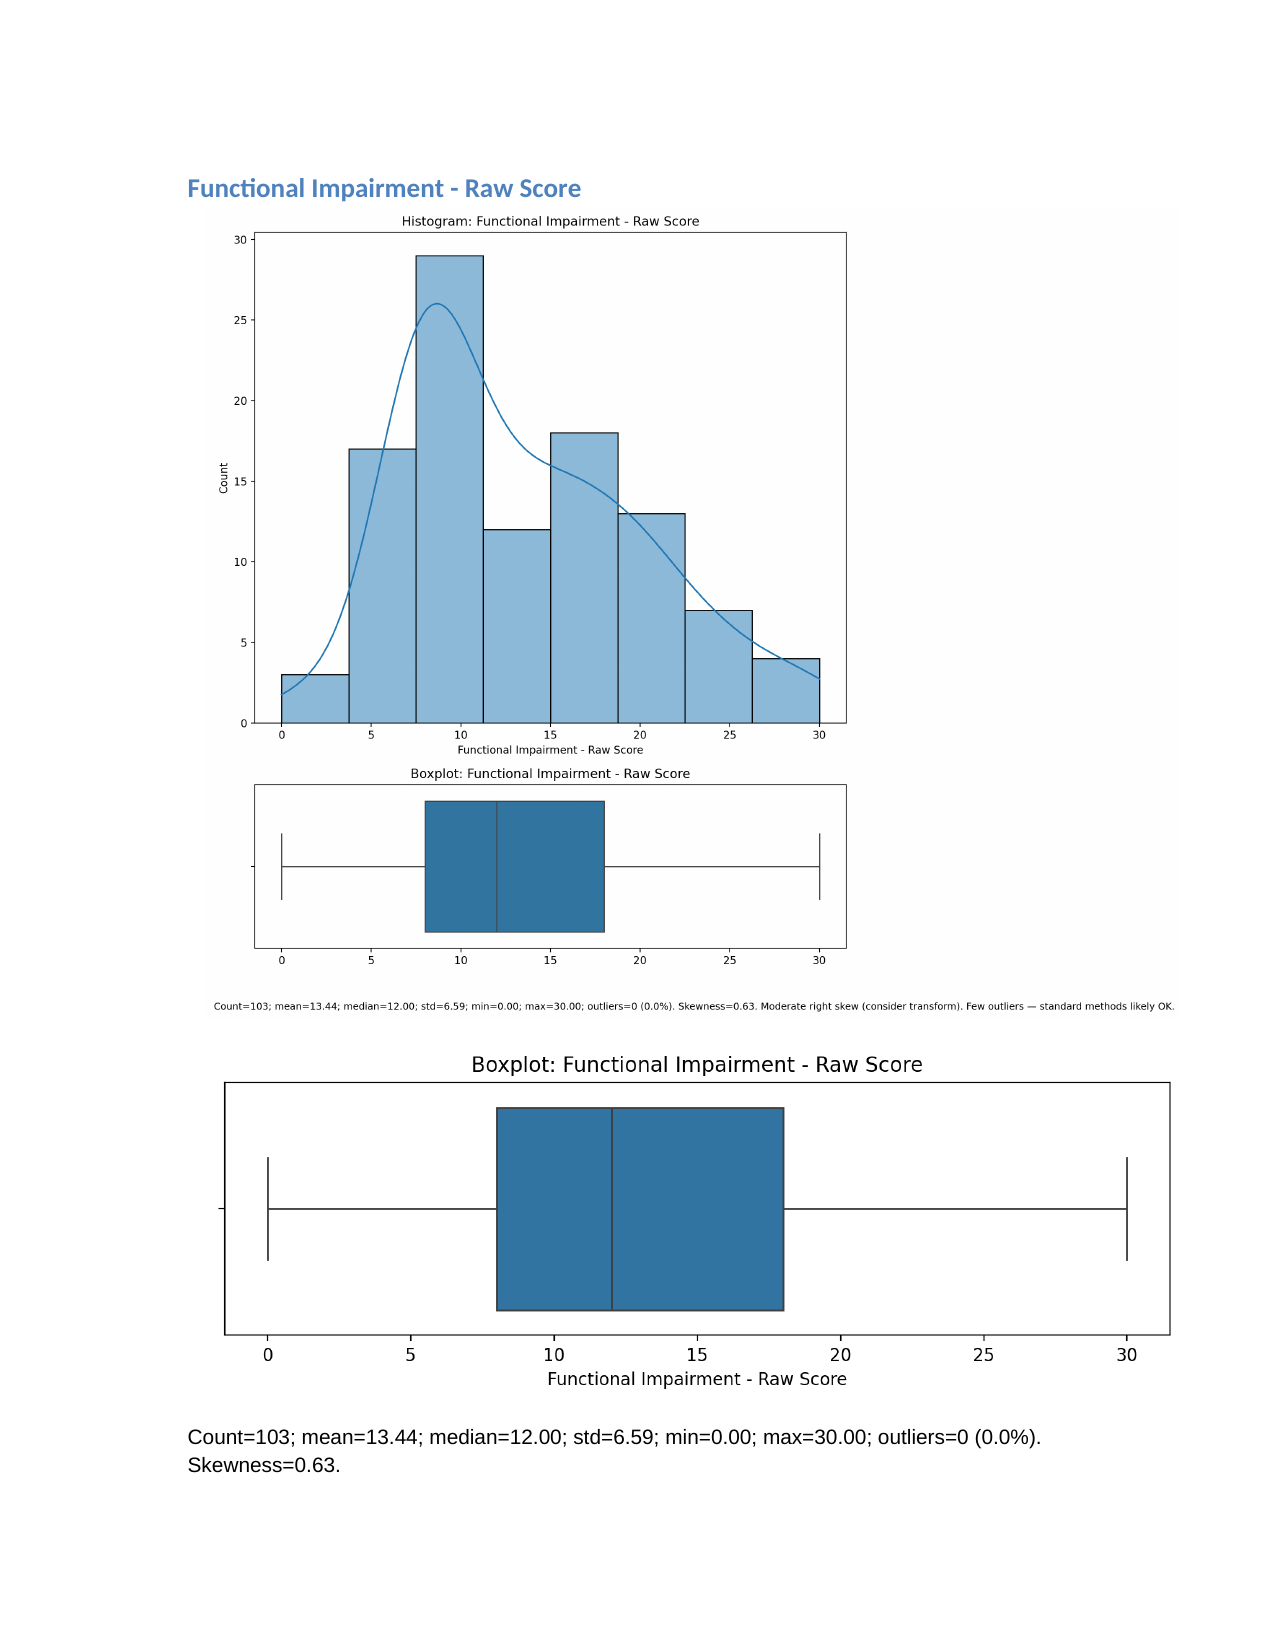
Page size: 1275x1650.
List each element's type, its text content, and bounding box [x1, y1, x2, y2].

text Count=103; mean=13.44; median=12.00; std=6.59; min=0.00; max=30.00; outliers=0 (0.0%). Skewness=0.63. [187, 1425, 1087, 1477]
picture [206, 1043, 1182, 1401]
subtitle Functional Impairment - Raw Score [187, 171, 1087, 204]
picture [206, 208, 1182, 1019]
